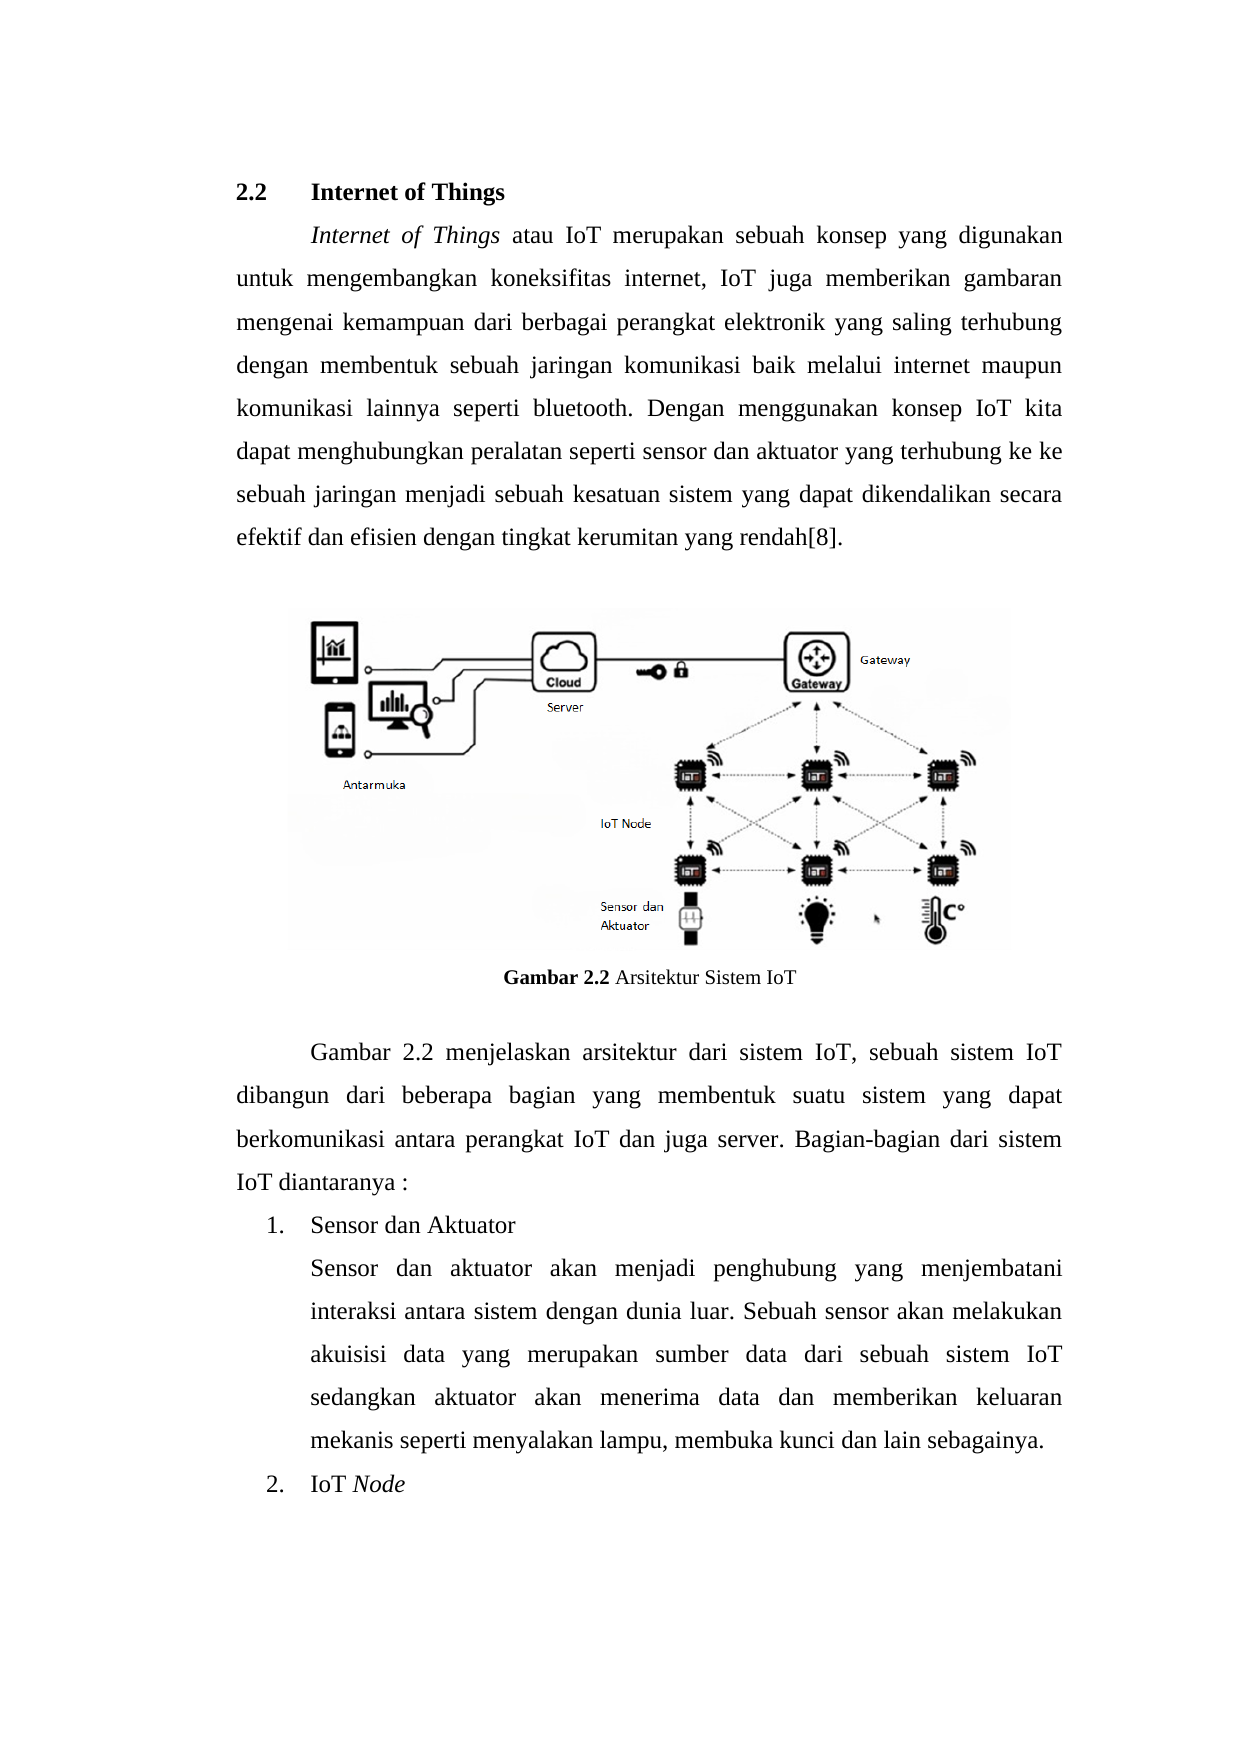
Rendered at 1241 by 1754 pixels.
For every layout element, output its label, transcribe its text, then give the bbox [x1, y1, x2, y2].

text Gambar 2.2 Arsitektur Sistem IoT [236, 965, 1063, 989]
picture [287, 608, 1012, 951]
list IoT Node [266, 1469, 1063, 1497]
text Internet of Things [236, 177, 1063, 206]
list Sensor dan Aktuator [266, 1210, 1063, 1239]
text Gambar 2.2 menjelaskan arsitektur dari sistem IoT, sebuah sistem IoT dibangun dari beberapa bagian yang membentuk suatu sistem yang dapat berkomunikasi antara perangkat IoT dan juga server. Bagian-bagian dari sistem IoT diantaranya : [236, 1037, 1063, 1196]
text Internet of Things atau IoT merupakan sebuah konsep yang digunakan untuk mengembangkan koneksifitas internet, IoT juga memberikan gambaran mengenai kemampuan dari berbagai perangkat elektronik yang saling terhubung dengan membentuk sebuah jaringan komunikasi baik melalui internet maupun komunikasi lainnya seperti bluetooth. Dengan menggunakan konsep IoT kita dapat menghubungkan peralatan seperti sensor dan aktuator yang terhubung ke ke sebuah jaringan menjadi sebuah kesatuan sistem yang dapat dikendalikan secara efektif dan efisien dengan tingkat kerumitan yang rendah[8]. [236, 220, 1063, 551]
list Sensor dan aktuator akan menjadi penghubung yang menjembatani interaksi antara sistem dengan dunia luar. Sebuah sensor akan melakukan akuisisi data yang merupakan sumber data dari sebuah sistem IoT sedangkan aktuator akan menerima data dan memberikan keluaran mekanis seperti menyalakan lampu, membuka kunci dan lain sebagainya. [310, 1253, 1063, 1454]
